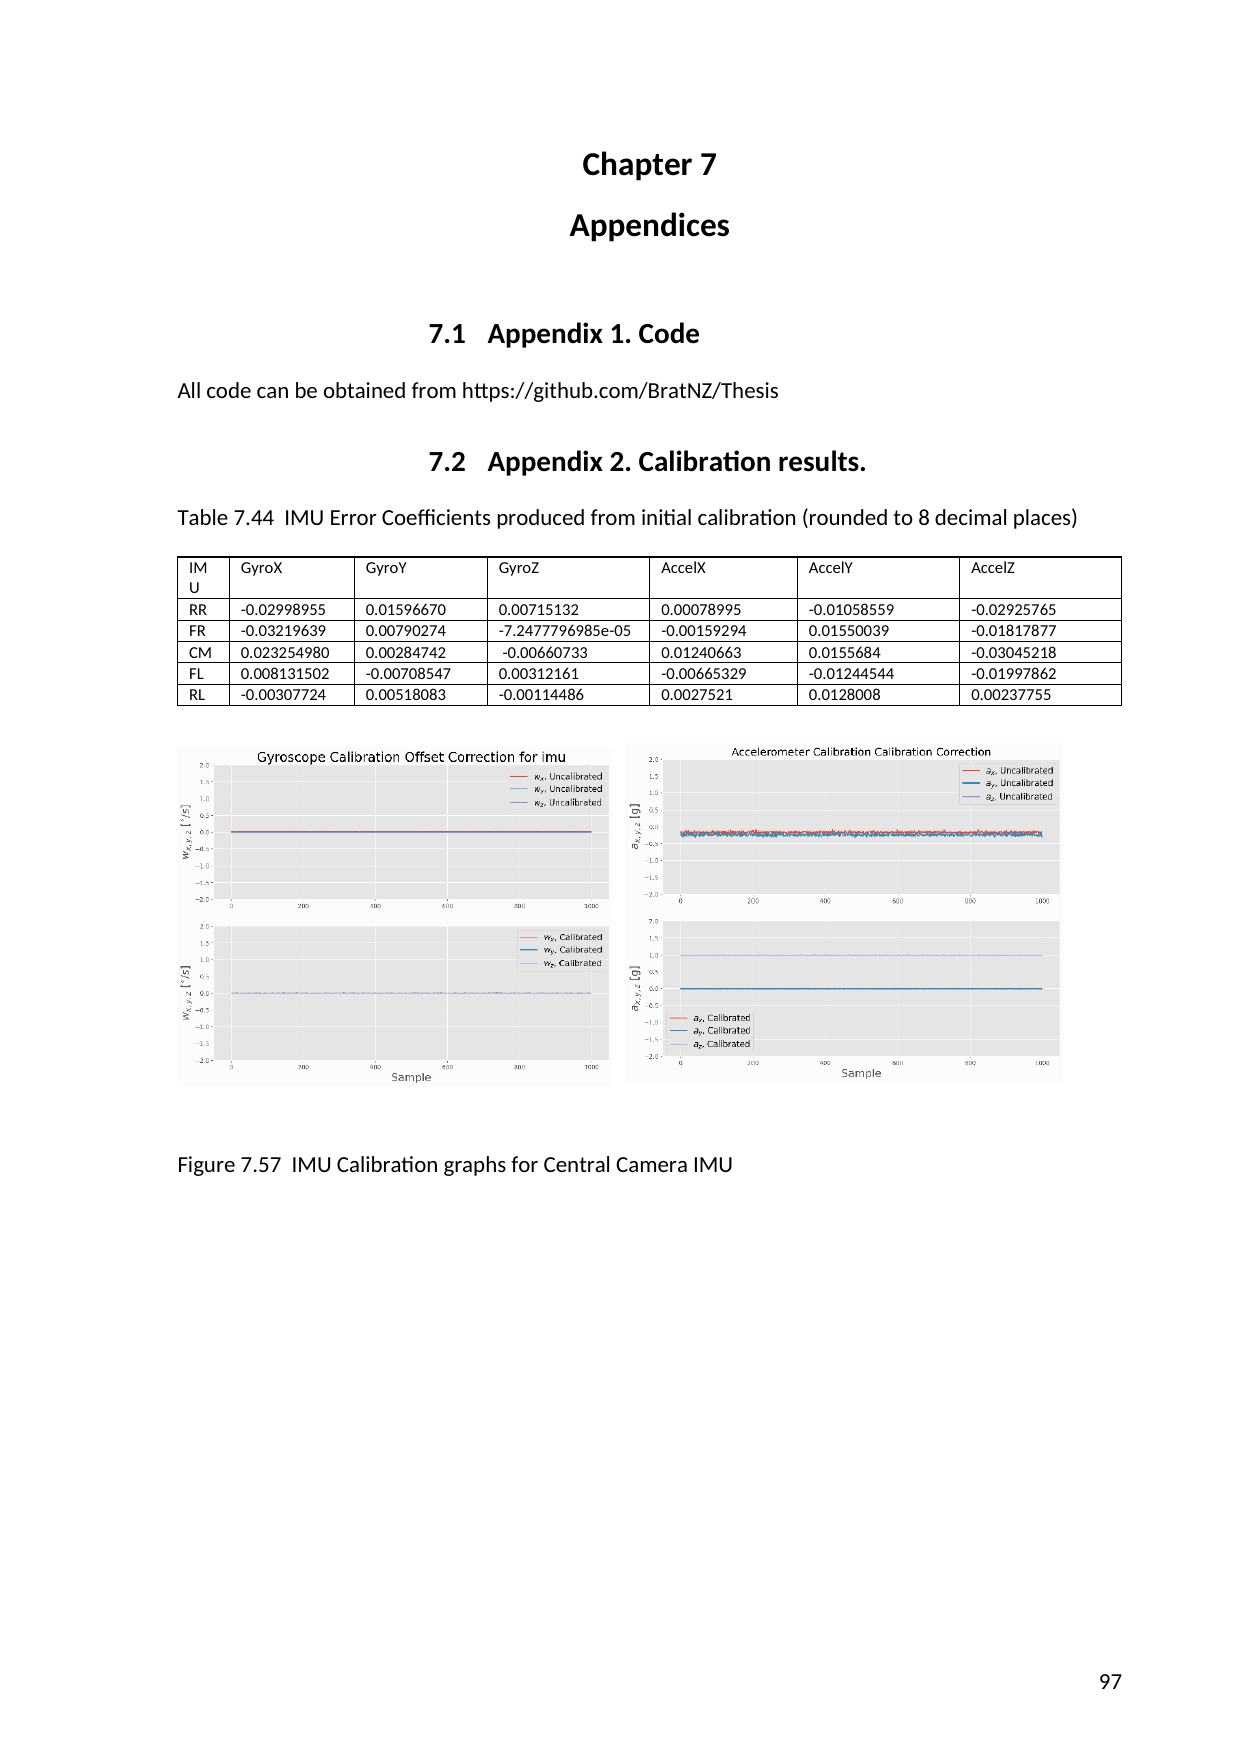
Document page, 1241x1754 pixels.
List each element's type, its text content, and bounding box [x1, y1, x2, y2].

table_cell RR [178, 599, 229, 619]
table_header AccelY [798, 558, 959, 598]
table_cell -0.00307724 [230, 685, 354, 705]
table_cell 0.00312161 [488, 663, 649, 683]
table_cell -0.03045218 [960, 642, 1121, 662]
table_cell 0.0027521 [650, 685, 797, 705]
table_cell 0.01596670 [355, 599, 487, 619]
table_header GyroX [230, 558, 354, 598]
table_header GyroY [355, 558, 487, 598]
table_cell -0.00159294 [650, 621, 797, 641]
table_cell -0.00665329 [650, 663, 797, 683]
table_cell -0.00708547 [355, 663, 487, 683]
table_cell -0.01997862 [960, 663, 1121, 683]
table_cell -0.00114486 [488, 685, 649, 705]
table_cell 0.00284742 [355, 642, 487, 662]
table_cell -7.2477796985e-05 [488, 621, 649, 641]
table_cell -0.01058559 [798, 599, 959, 619]
subtitle Appendix 1. Code [428, 315, 1122, 351]
table_cell -0.02998955 [230, 599, 354, 619]
table_cell 0.01550039 [798, 621, 959, 641]
table_cell -0.01244544 [798, 663, 959, 683]
text All code can be obtained from https://github.com/BratNZ/Thesis [177, 376, 1122, 404]
table_cell FL [178, 663, 229, 683]
picture [625, 743, 1064, 1083]
table_cell 0.023254980 [230, 642, 354, 662]
table_cell FR [178, 621, 229, 641]
table_cell 0.008131502 [230, 663, 354, 683]
picture [176, 747, 613, 1087]
table_cell 0.00518083 [355, 685, 487, 705]
table_cell 0.01240663 [650, 642, 797, 662]
table_cell -0.01817877 [960, 621, 1121, 641]
table_cell 0.00078995 [650, 599, 797, 619]
table_cell -0.03219639 [230, 621, 354, 641]
table_cell RL [178, 685, 229, 705]
table_cell -0.00660733 [488, 642, 649, 662]
table_cell -0.02925765 [960, 599, 1121, 619]
table_cell 0.00790274 [355, 621, 487, 641]
table_cell 0.0128008 [798, 685, 959, 705]
subtitle Appendix 2. Calibration results. [428, 443, 1122, 478]
table_cell 0.0155684 [798, 642, 959, 662]
table_cell 0.00715132 [488, 599, 649, 619]
table_header AccelX [650, 558, 797, 598]
table_cell CM [178, 642, 229, 662]
table_cell 0.00237755 [960, 685, 1121, 705]
table_header AccelZ [960, 558, 1121, 598]
subtitle Appendices [177, 143, 1122, 245]
table_header GyroZ [488, 558, 649, 598]
table_header IMU [178, 558, 229, 598]
